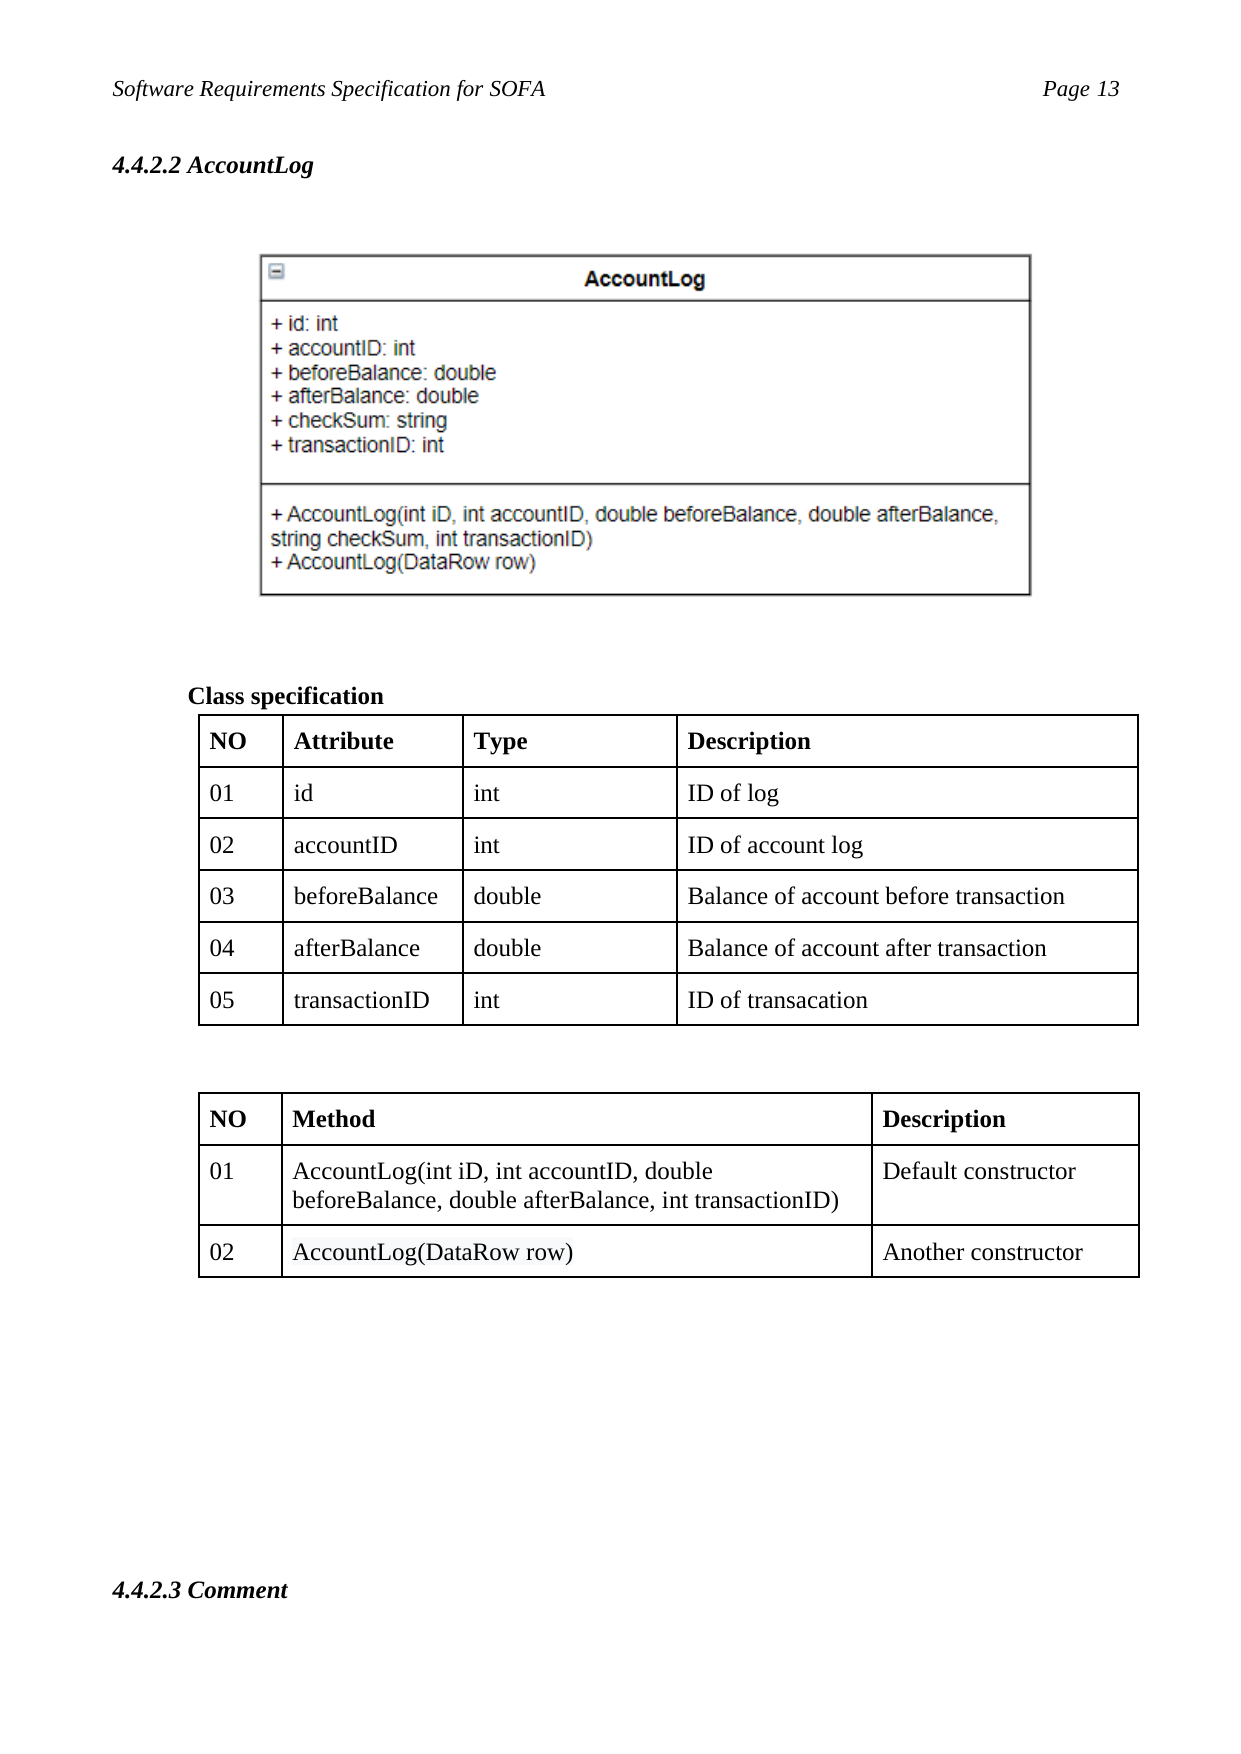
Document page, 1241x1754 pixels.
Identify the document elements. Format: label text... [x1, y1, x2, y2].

table_cell Balance of account before transaction [678, 871, 1137, 921]
table_cell Balance of account after transaction [678, 923, 1137, 972]
table_header NO [200, 716, 282, 766]
table_cell double [464, 871, 676, 921]
table_cell 01 [200, 1146, 281, 1224]
table_cell Default constructor [873, 1146, 1138, 1224]
table_header Description [873, 1094, 1138, 1144]
table_header Type [464, 716, 676, 766]
table_cell double [464, 923, 676, 972]
picture [187, 183, 1112, 677]
table_cell transactionID [284, 974, 462, 1024]
table_header NO [200, 1094, 281, 1144]
text 4.4.2.3 Comment [112, 1575, 1128, 1604]
table_cell ID of account log [678, 819, 1137, 869]
table_cell 03 [200, 871, 282, 921]
table_cell int [464, 819, 676, 869]
table_cell ID of transacation [678, 974, 1137, 1024]
table_cell AccountLog(DataRow row) [283, 1226, 871, 1276]
table_cell int [464, 768, 676, 817]
table_header Description [678, 716, 1137, 766]
table_cell 02 [200, 1226, 281, 1276]
table_cell beforeBalance [284, 871, 462, 921]
table_cell int [464, 974, 676, 1024]
table_cell 05 [200, 974, 282, 1024]
text 4.4.2.2 AccountLog [112, 150, 1128, 179]
table_header Method [283, 1094, 871, 1144]
table_cell 01 [200, 768, 282, 817]
table_cell 02 [200, 819, 282, 869]
text Class specification [187, 681, 1128, 710]
table_cell afterBalance [284, 923, 462, 972]
table_header Attribute [284, 716, 462, 766]
table_cell Another constructor [873, 1226, 1138, 1276]
table_cell ID of log [678, 768, 1137, 817]
table_cell id [284, 768, 462, 817]
table_cell 04 [200, 923, 282, 972]
table_cell accountID [284, 819, 462, 869]
table_cell AccountLog(int iD, int accountID, double beforeBalance, double afterBalance, int transactionID) [283, 1146, 871, 1224]
